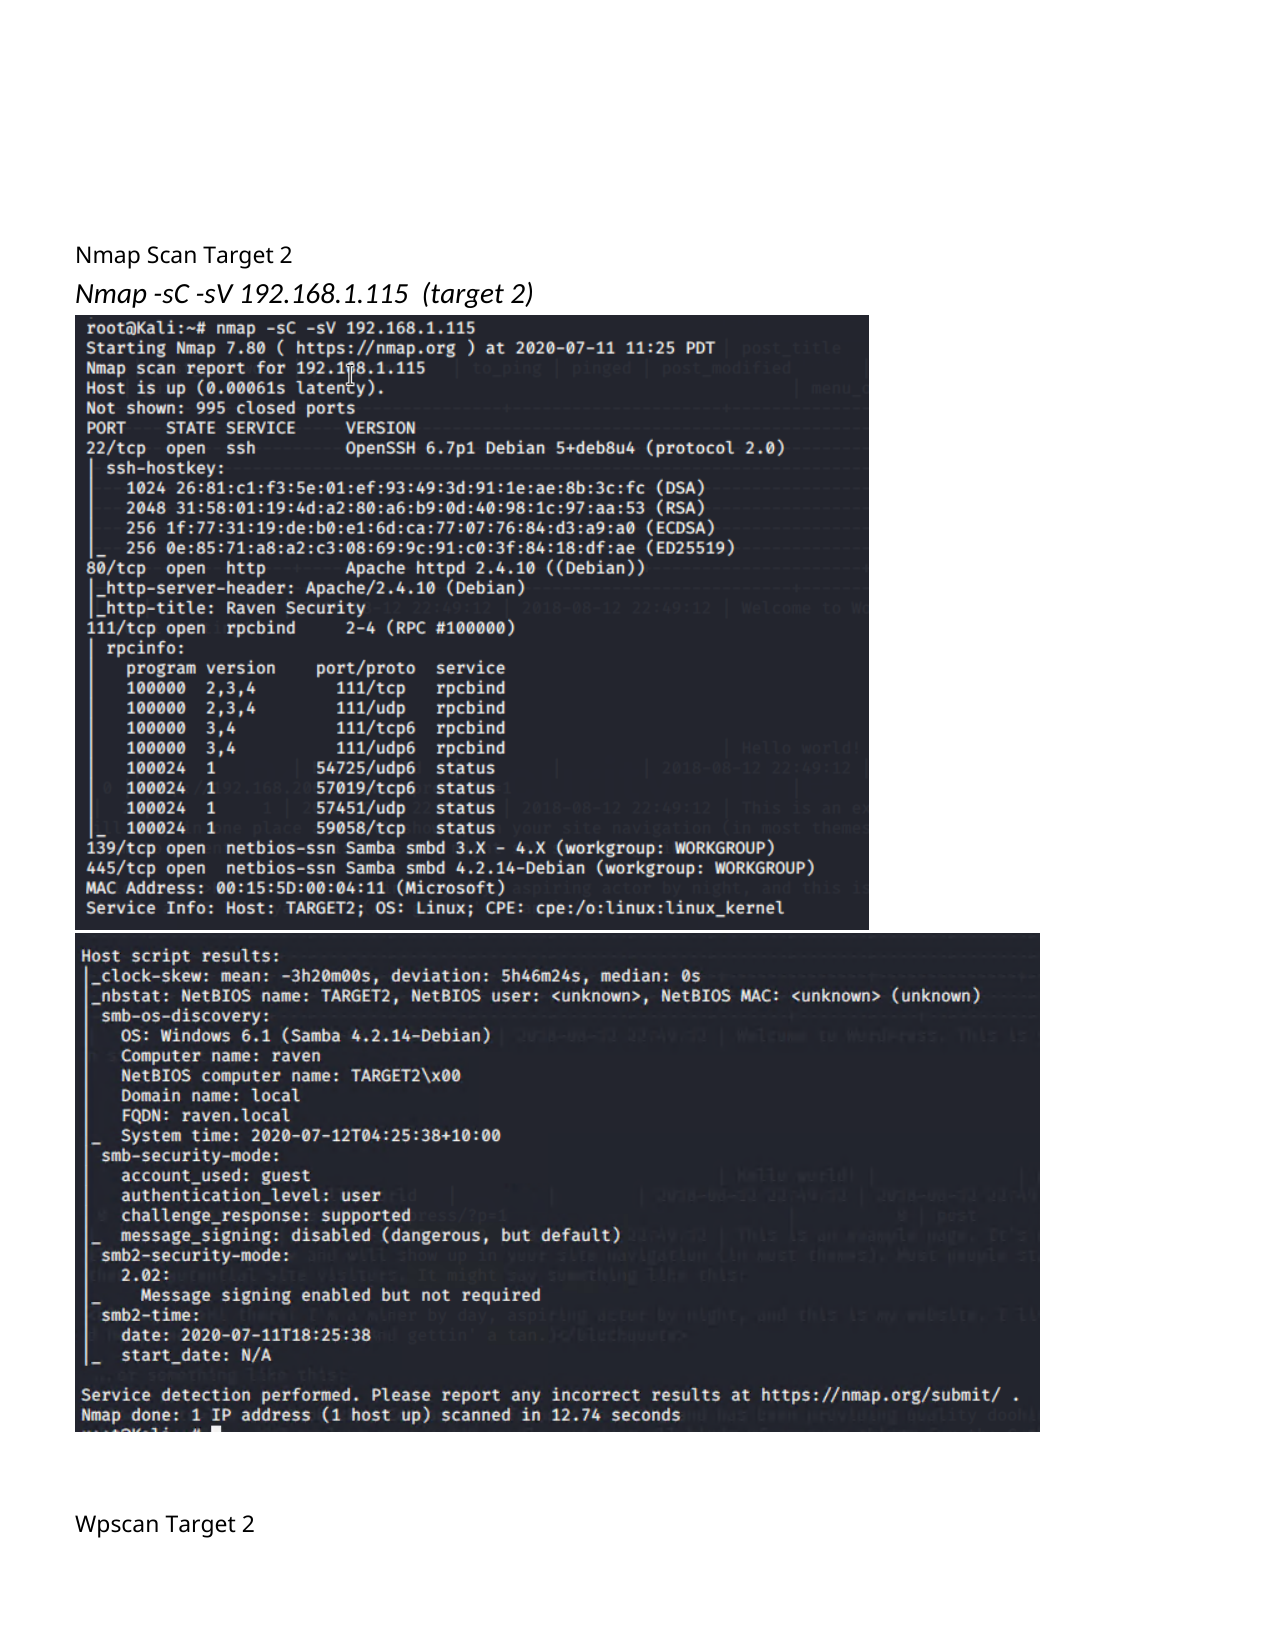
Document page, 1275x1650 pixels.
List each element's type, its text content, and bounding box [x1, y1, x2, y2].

text Nmap -sC -sV 192.168.1.115 (target 2) [75, 275, 1200, 310]
text Nmap Scan Target 2 [75, 239, 1200, 270]
picture [75, 315, 869, 930]
text Wpscan Target 2 [75, 1508, 1200, 1539]
picture [75, 933, 1040, 1432]
